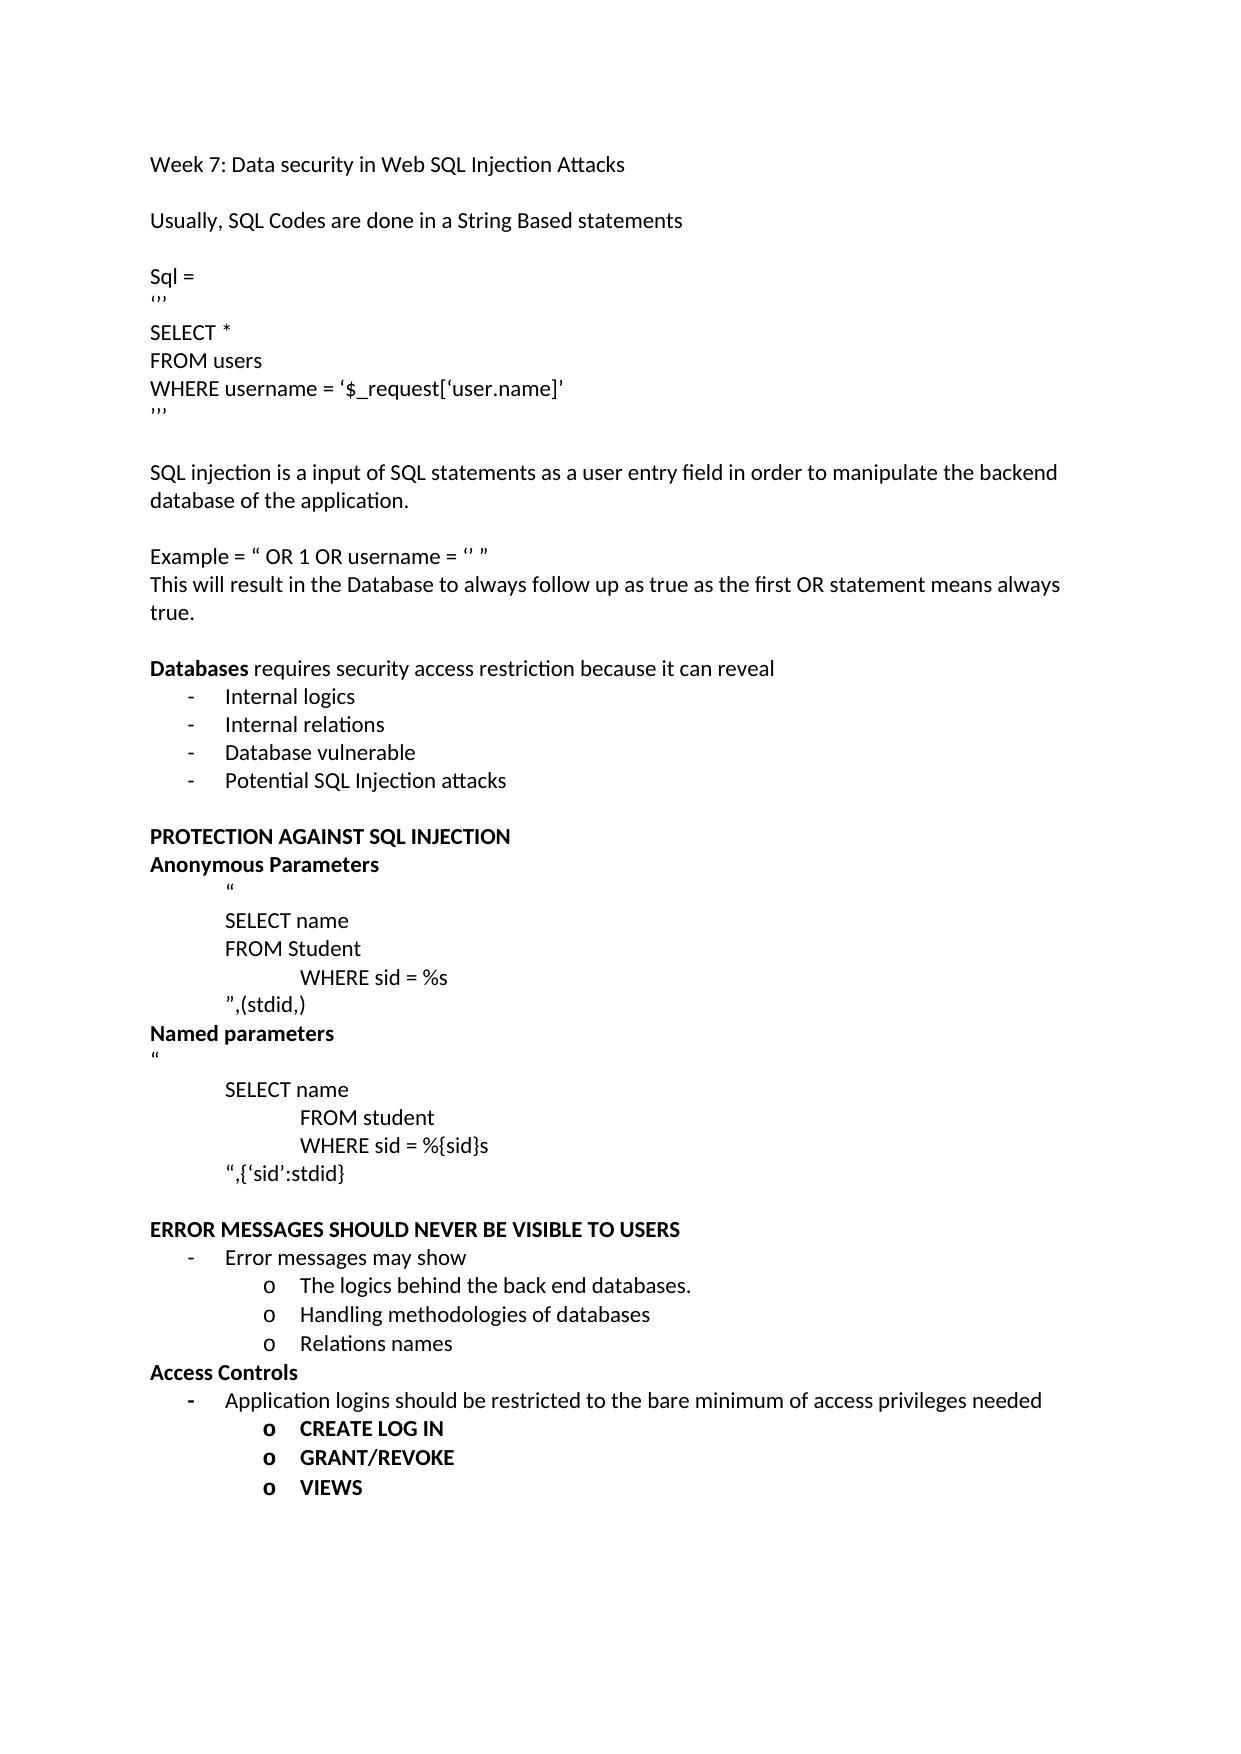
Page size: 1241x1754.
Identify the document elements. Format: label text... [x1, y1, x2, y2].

text Access Controls [150, 1358, 1090, 1386]
list VIEWS [262, 1473, 1090, 1502]
text SELECT name [150, 907, 1090, 934]
list Database vulnerable [187, 738, 1090, 766]
text SELECT * [150, 318, 1090, 346]
text SELECT name [150, 1075, 1090, 1103]
text Sql = [150, 262, 1090, 290]
list Internal logics [187, 682, 1090, 710]
text WHERE username = ‘$_request[‘user.name]’ [150, 374, 1090, 402]
text PROTECTION AGAINST SQL INJECTION [150, 822, 1090, 851]
text This will result in the Database to always follow up as true as the first OR statement means always true. [150, 570, 1090, 626]
text FROM users [150, 346, 1090, 374]
text “,{‘sid’:stdid} [150, 1159, 1090, 1187]
text “ [150, 1047, 1090, 1075]
text WHERE sid = %s [225, 963, 1090, 991]
text ”,(stdid,) [150, 991, 1090, 1019]
list CREATE LOG IN [262, 1414, 1090, 1443]
text Usually, SQL Codes are done in a String Based statements [150, 206, 1090, 234]
text WHERE sid = %{sid}s [225, 1131, 1090, 1159]
list GRANT/REVOKE [262, 1443, 1090, 1473]
list Internal relations [187, 710, 1090, 738]
text Anonymous Parameters [150, 851, 1090, 878]
text FROM student [225, 1103, 1090, 1131]
list The logics behind the back end databases. [262, 1271, 1090, 1300]
text Example = “ OR 1 OR username = ‘’ ” [150, 542, 1090, 570]
list Application logins should be restricted to the bare minimum of access privileges needed [187, 1386, 1090, 1414]
text FROM Student [150, 934, 1090, 963]
list Relations names [262, 1329, 1090, 1358]
text ‘’’ [150, 290, 1090, 318]
text Week 7: Data security in Web SQL Injection Attacks [150, 150, 1090, 178]
text ’’’ [150, 402, 1090, 430]
list Handling methodologies of databases [262, 1300, 1090, 1329]
text SQL injection is a input of SQL statements as a user entry field in order to manipulate the backend database of the application. [150, 458, 1090, 514]
list Potential SQL Injection attacks [187, 766, 1090, 794]
list Error messages may show [187, 1243, 1090, 1271]
text “ [150, 878, 1090, 907]
text Named parameters [150, 1019, 1090, 1047]
text ERROR MESSAGES SHOULD NEVER BE VISIBLE TO USERS [150, 1215, 1090, 1243]
text Databases requires security access restriction because it can reveal [150, 654, 1090, 682]
